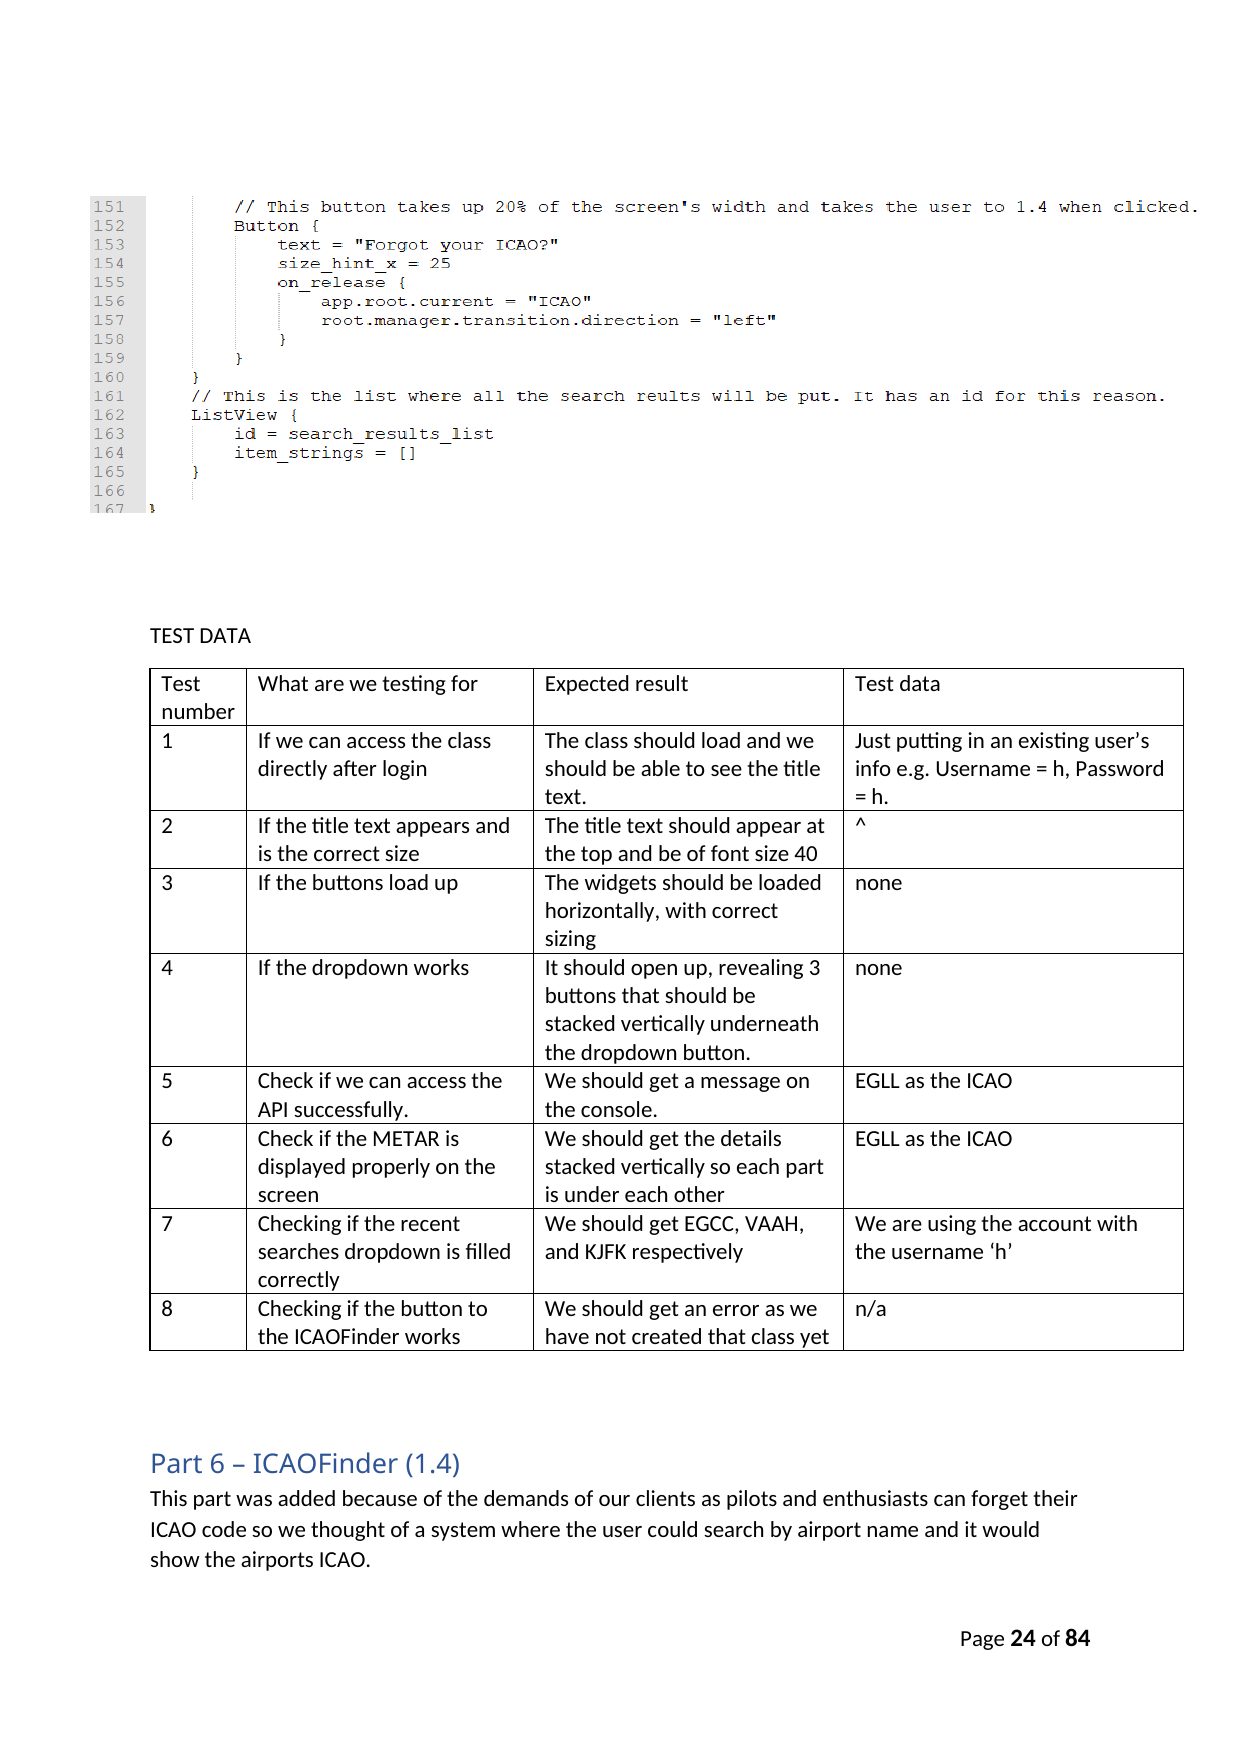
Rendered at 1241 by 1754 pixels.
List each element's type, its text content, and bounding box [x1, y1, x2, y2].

text This part was added because of the demands of our clients as pilots and enthusiasts can forget their ICAO code so we thought of a system where the user could search by airport name and it would show the airports ICAO. [150, 1484, 1090, 1573]
table_cell If the dropdown works [247, 954, 533, 1066]
table_cell 7 [151, 1209, 246, 1293]
table_cell If we can access the class directly after login [247, 726, 533, 810]
table_cell If the buttons load up [247, 869, 533, 952]
table_cell Check if the METAR is displayed properly on the screen [247, 1124, 533, 1208]
table_cell It should open up, revealing 3 buttons that should be stacked vertically underneath the dropdown button. [534, 954, 843, 1066]
table_cell Check if we can access the API successfully. [247, 1067, 533, 1123]
table_cell 4 [151, 954, 246, 1066]
table_header Test data [844, 669, 1183, 725]
table_cell We are using the account with the username ‘h’ [844, 1209, 1183, 1293]
table_cell If the title text appears and is the correct size [247, 811, 533, 867]
table_cell n/a [844, 1294, 1183, 1350]
table_cell none [844, 869, 1183, 952]
table_cell The class should load and we should be able to see the title text. [534, 726, 843, 810]
table_cell none [844, 954, 1183, 1066]
table_cell Checking if the button to the ICAOFinder works [247, 1294, 533, 1350]
table_cell The widgets should be loaded horizontally, with correct sizing [534, 869, 843, 952]
table_cell Checking if the recent searches dropdown is filled correctly [247, 1209, 533, 1293]
table_cell Just putting in an existing user’s info e.g. Username = h, Password = h. [844, 726, 1183, 810]
table_cell We should get the details stacked vertically so each part is under each other [534, 1124, 843, 1208]
table_cell 8 [151, 1294, 246, 1350]
table_cell 5 [151, 1067, 246, 1123]
table_cell 3 [151, 869, 246, 952]
table_cell ^ [844, 811, 1183, 867]
table_cell The title text should appear at the top and be of font size 40 [534, 811, 843, 867]
table_header Test number [151, 669, 246, 725]
table_cell 1 [151, 726, 246, 810]
subtitle Part 6 – ICAOFinder (1.4) [150, 1445, 1090, 1482]
table_cell 6 [151, 1124, 246, 1208]
table_header What are we testing for [247, 669, 533, 725]
table_cell We should get EGCC, VAAH, and KJFK respectively [534, 1209, 843, 1293]
table_cell We should get a message on the console. [534, 1067, 843, 1123]
table_cell EGLL as the ICAO [844, 1124, 1183, 1208]
table_cell We should get an error as we have not created that class yet [534, 1294, 843, 1350]
table_header Expected result [534, 669, 843, 725]
picture [90, 196, 1214, 513]
text TEST DATA [150, 621, 1090, 649]
table_cell 2 [151, 811, 246, 867]
table_cell EGLL as the ICAO [844, 1067, 1183, 1123]
